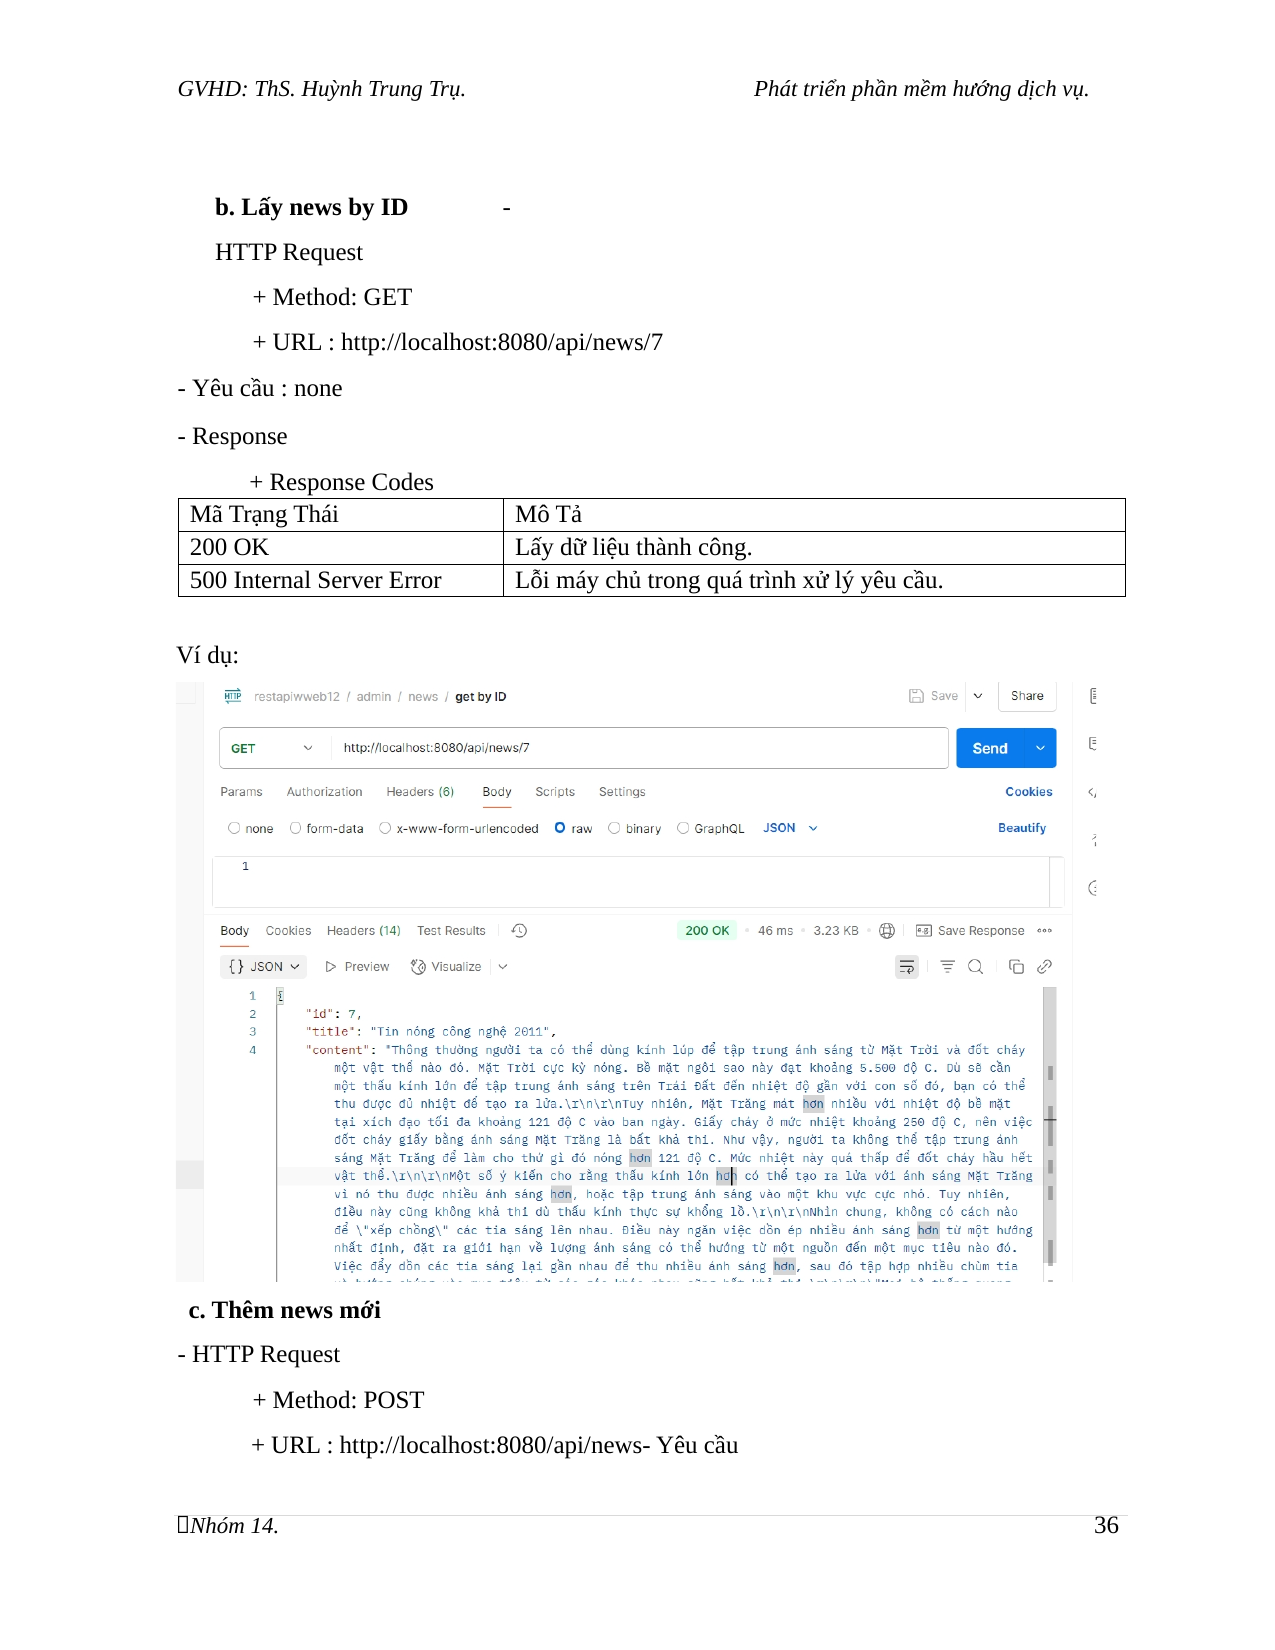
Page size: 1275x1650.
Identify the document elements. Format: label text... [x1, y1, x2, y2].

list HTTP Request [177, 1339, 1069, 1368]
table_cell 200 OK [179, 532, 503, 563]
table_cell Lấy dữ liệu thành công. [504, 532, 1125, 563]
text + Method: GET [252, 282, 1069, 311]
table_header Mô Tả [504, 499, 1125, 531]
text c. Thêm news mới [176, 1295, 842, 1324]
text + Response Codes [176, 467, 1098, 496]
text + Method: POST [252, 1385, 1069, 1414]
text b. Lấy news by ID - HTTP Request [215, 192, 567, 265]
text + URL : http://localhost:8080/api/news/7 [252, 327, 1069, 356]
table_cell Lỗi máy chủ trong quá trình xử lý yêu cầu. [504, 565, 1125, 596]
text + URL : http://localhost:8080/api/news- Yêu cầu [176, 1430, 791, 1459]
list Yêu cầu : none [177, 373, 1069, 401]
picture [175, 682, 1097, 1282]
table_header Mã Trạng Thái [179, 499, 503, 531]
list Response [177, 421, 1069, 450]
table_cell 500 Internal Server Error [179, 565, 503, 596]
text Ví dụ: [176, 640, 1098, 668]
